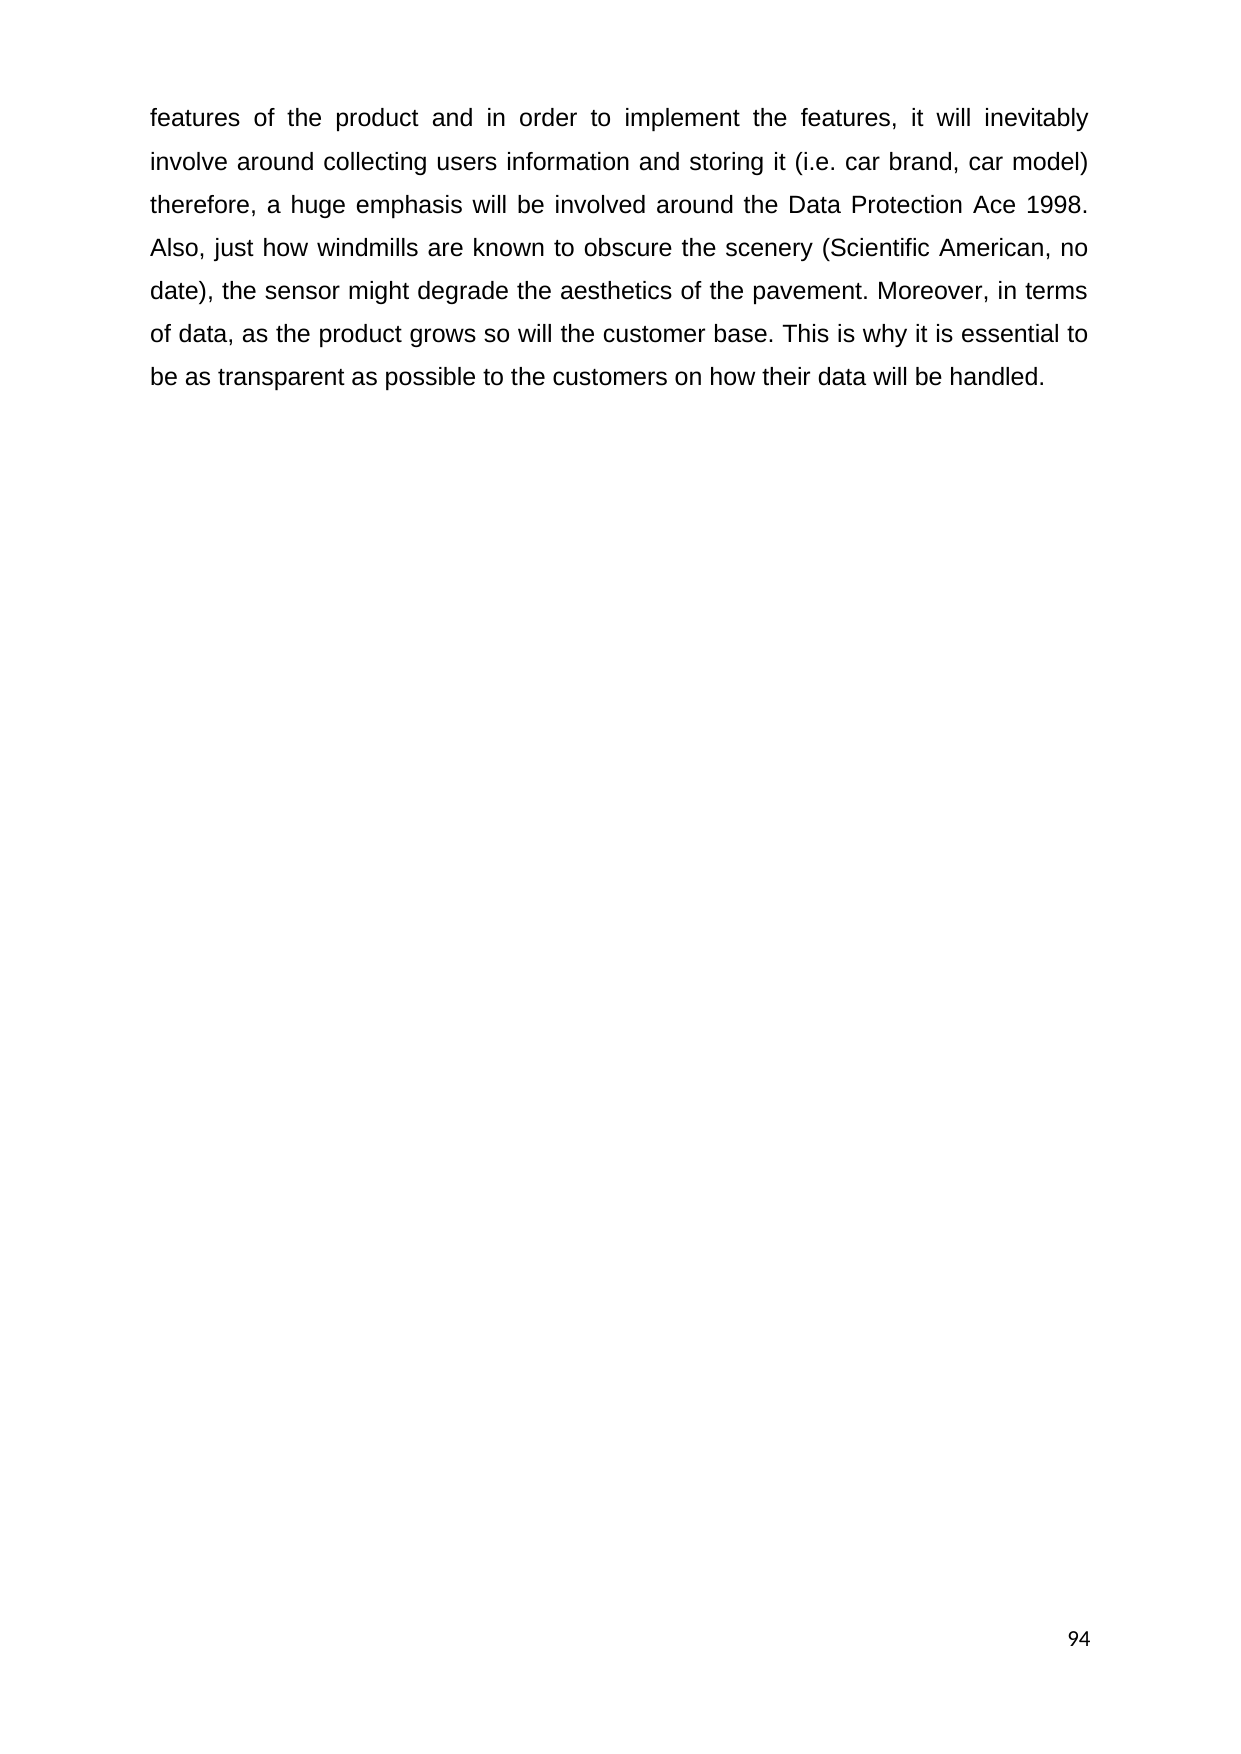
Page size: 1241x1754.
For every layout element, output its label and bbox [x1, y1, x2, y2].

text [150, 103, 1090, 391]
